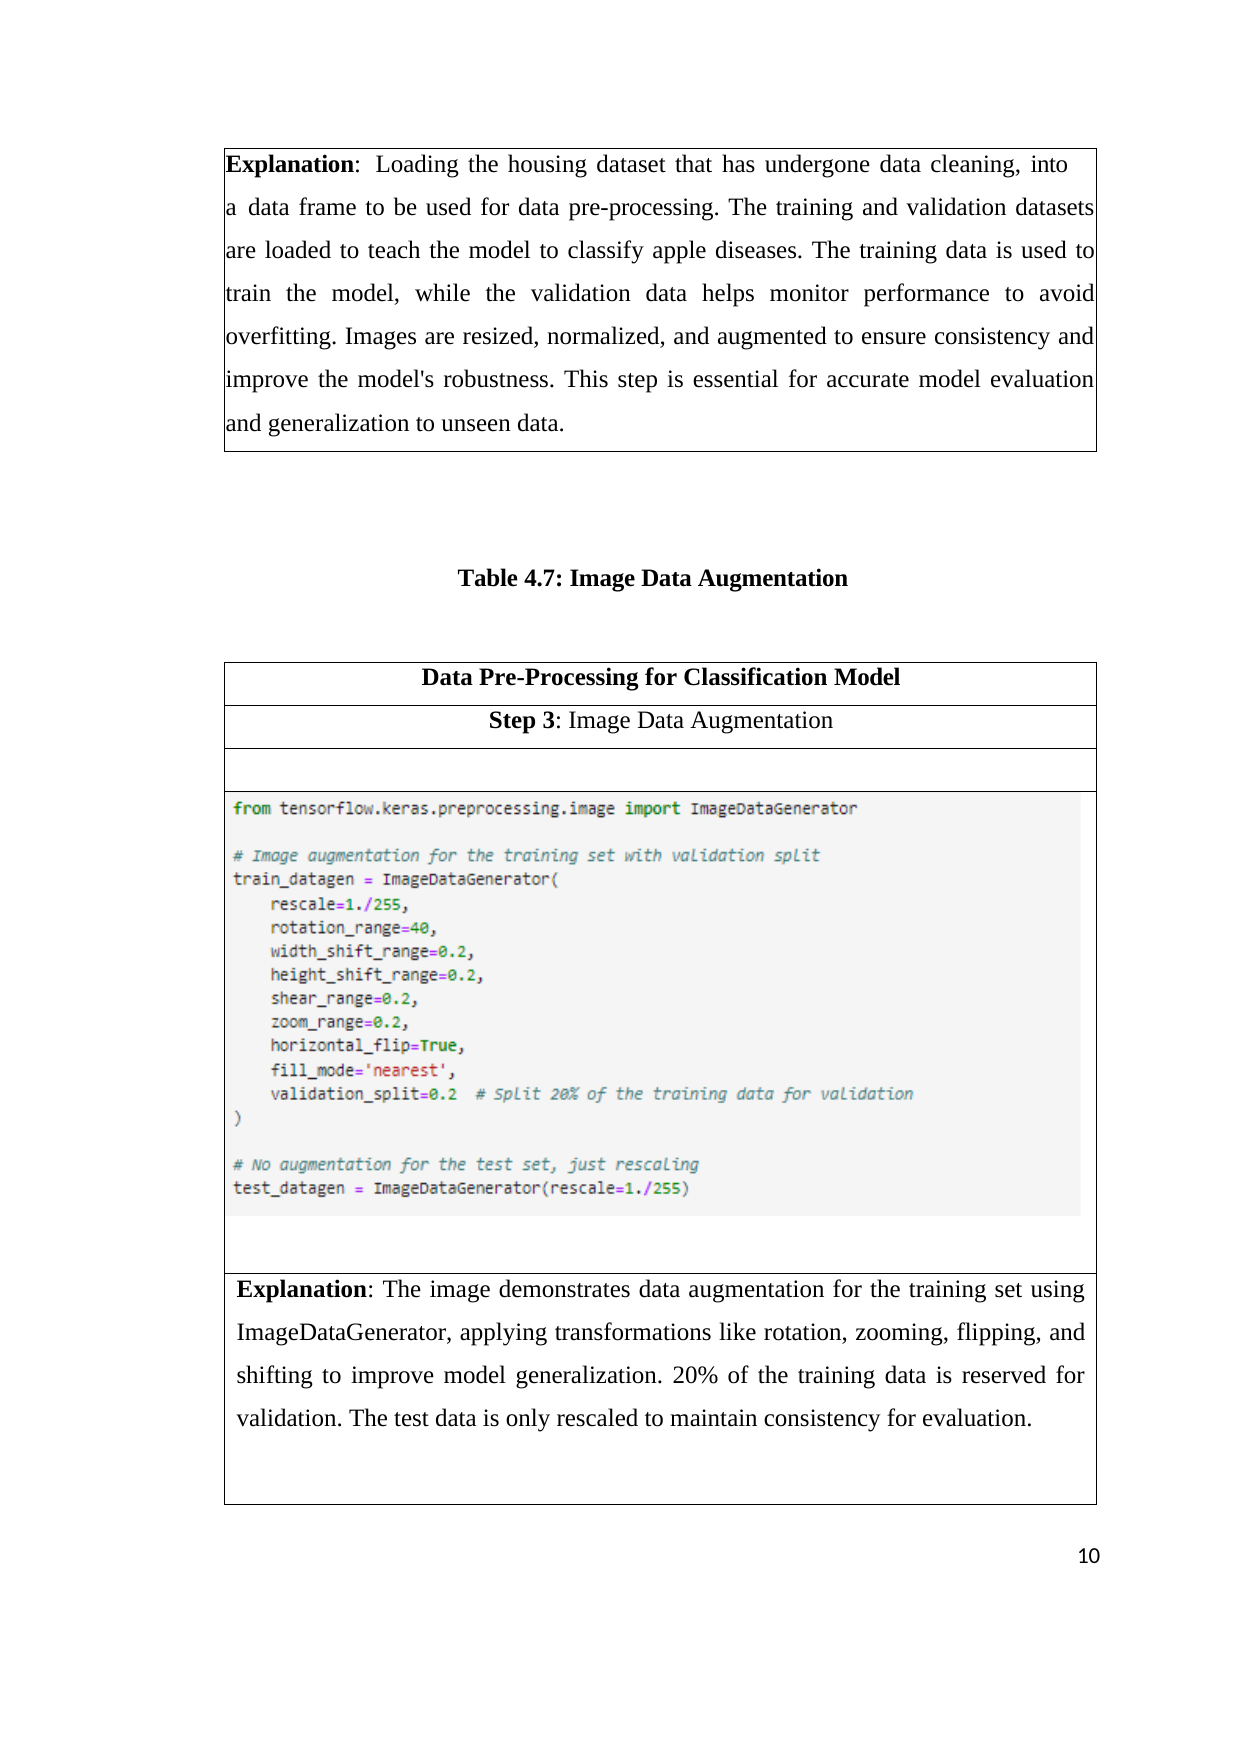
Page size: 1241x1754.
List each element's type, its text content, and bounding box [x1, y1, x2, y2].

table_cell [225, 749, 1096, 791]
table_cell Explanation: Loading the housing dataset that has undergone data cleaning, into a data frame to be used for data pre-processing. The training and validation datasets are loaded to teach the model to classify apple diseases. The training data is used to train the model, while the validation data helps monitor performance to avoid overfitting. Images are resized, normalized, and augmented to ensure consistency and improve the model's robustness. This step is essential for accurate model evaluation and generalization to unseen data. [225, 149, 1096, 451]
table_cell Step 3: Image Data Augmentation [225, 706, 1096, 748]
picture [225, 792, 1081, 1216]
table_header Data Pre-Processing for Classification Model [225, 663, 1096, 705]
text Table 4.7: Image Data Augmentation [213, 563, 1092, 592]
table_cell [225, 792, 1096, 1273]
table_cell Explanation: The image demonstrates data augmentation for the training set using ImageDataGenerator, applying transformations like rotation, zooming, flipping, and shifting to improve model generalization. 20% of the training data is reserved for validation. The test data is only rescaled to maintain consistency for evaluation. [225, 1274, 1096, 1504]
